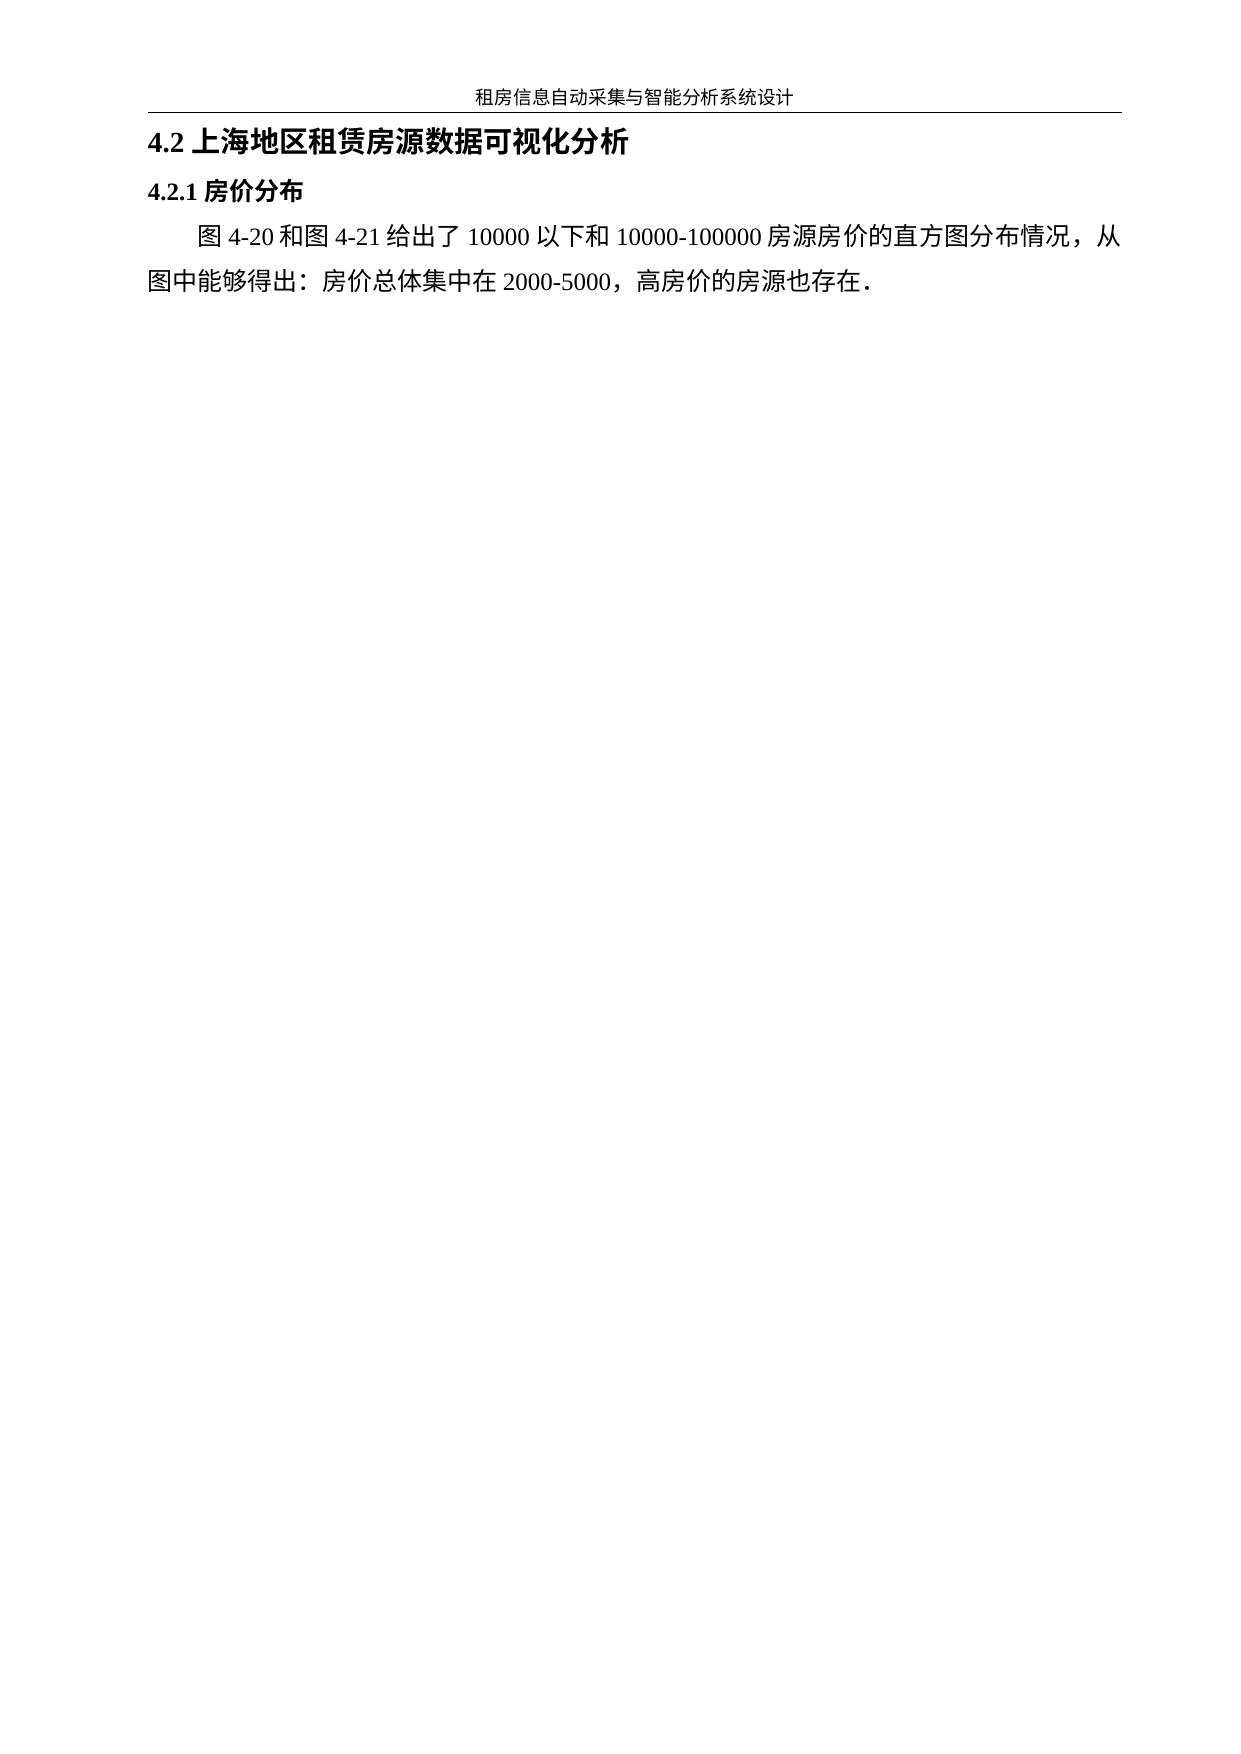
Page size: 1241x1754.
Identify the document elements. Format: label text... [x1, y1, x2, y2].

subtitle 上海地区租赁房源数据可视化分析 [148, 118, 1122, 160]
subtitle 房价分布 [148, 171, 1122, 207]
